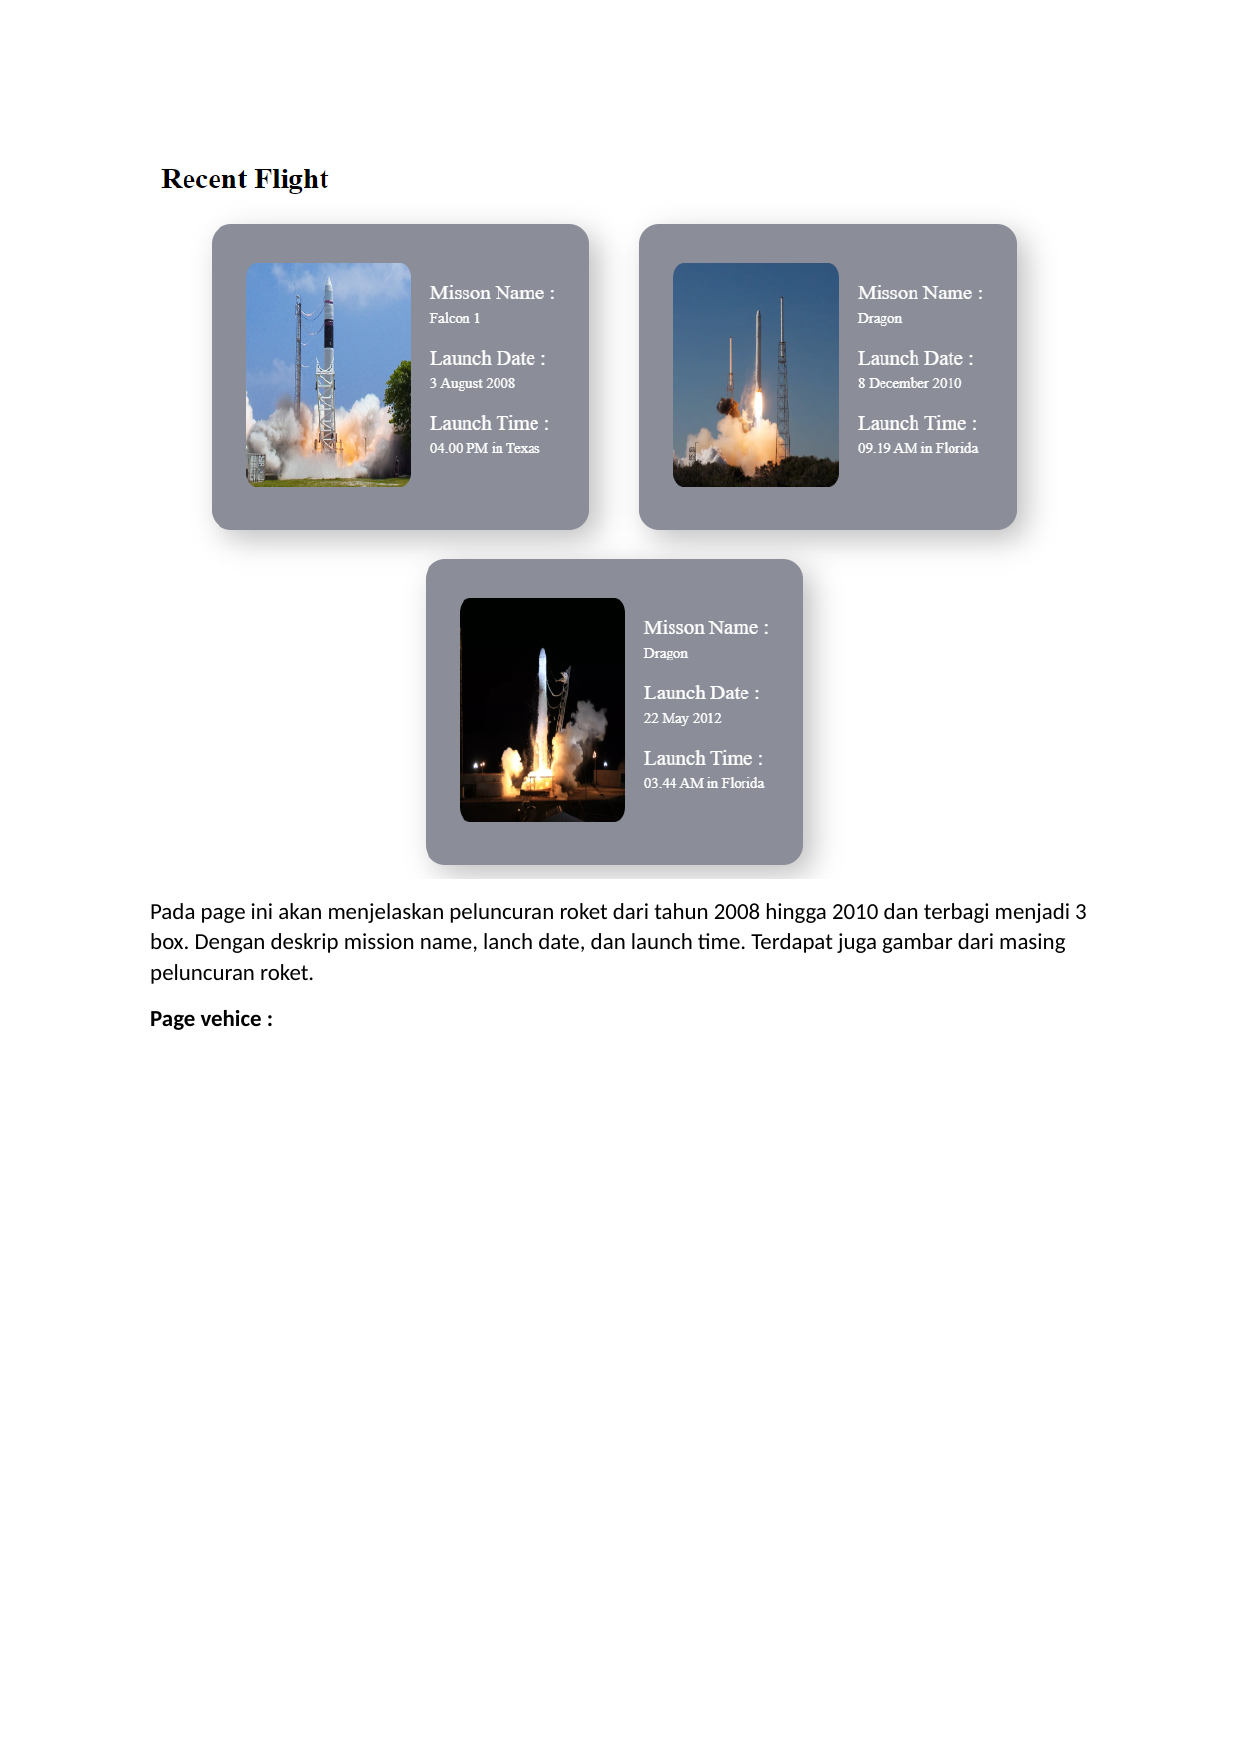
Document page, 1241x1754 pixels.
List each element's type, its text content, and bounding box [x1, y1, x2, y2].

picture [150, 150, 1091, 879]
text Pada page ini akan menjelaskan peluncuran roket dari tahun 2008 hingga 2010 dan terbagi menjadi 3 box. Dengan deskrip mission name, lanch date, dan launch time. Terdapat juga gambar dari masing peluncuran roket. [150, 897, 1090, 986]
text Page vehice : [150, 1004, 1090, 1033]
